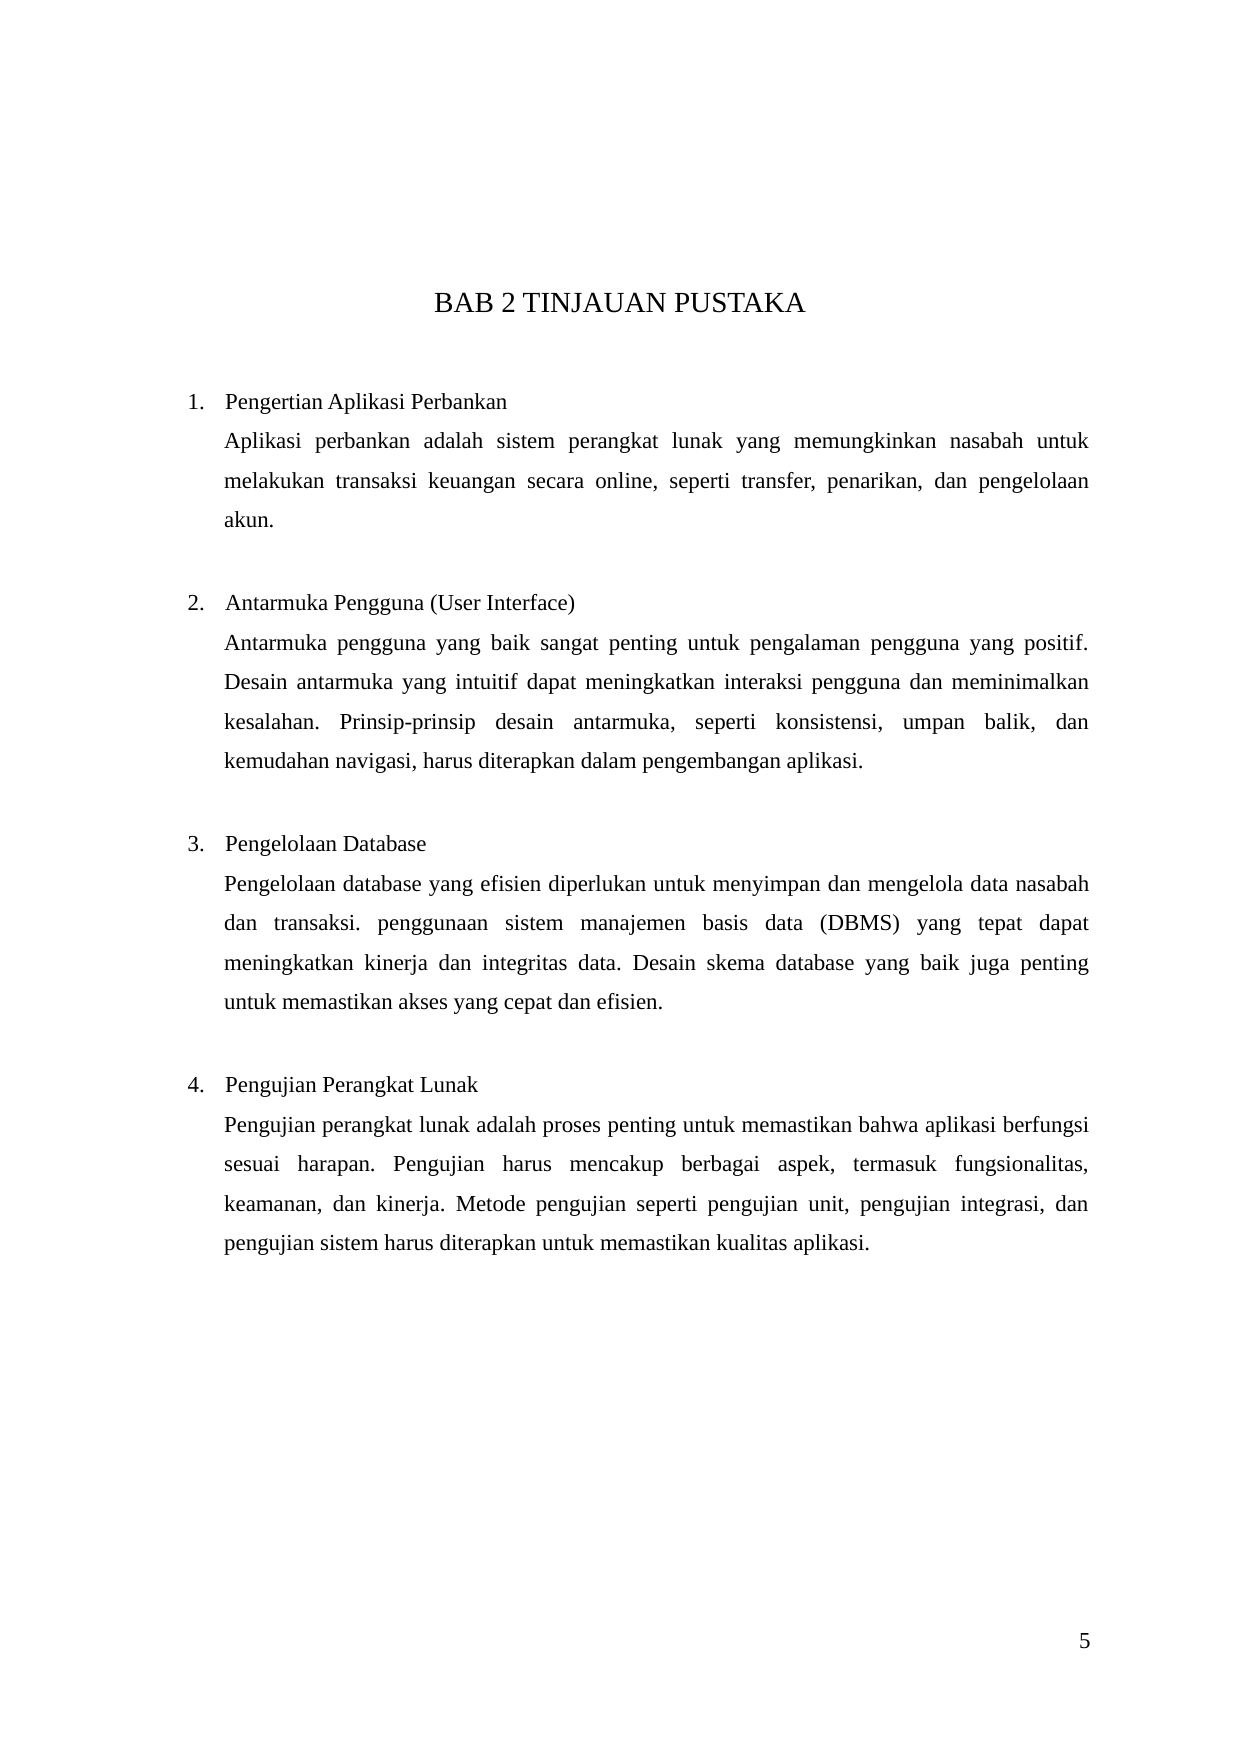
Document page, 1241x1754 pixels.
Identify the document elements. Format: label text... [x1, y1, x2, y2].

subtitle BAB 2 TINJAUAN PUSTAKA [150, 286, 1090, 319]
subtitle Antarmuka Pengguna (User Interface) [187, 589, 1090, 616]
text Pengujian perangkat lunak adalah proses penting untuk memastikan bahwa aplikasi berfungsi sesuai harapan. Pengujian harus mencakup berbagai aspek, termasuk fungsionalitas, keamanan, dan kinerja. Metode pengujian seperti pengujian unit, pengujian integrasi, dan pengujian sistem harus diterapkan untuk memastikan kualitas aplikasi. [224, 1111, 1090, 1256]
text Pengelolaan database yang efisien diperlukan untuk menyimpan dan mengelola data nasabah dan transaksi. penggunaan sistem manajemen basis data (DBMS) yang tepat dapat meningkatkan kinerja dan integritas data. Desain skema database yang baik juga penting untuk memastikan akses yang cepat dan efisien. [224, 870, 1090, 1015]
text Aplikasi perbankan adalah sistem perangkat lunak yang memungkinkan nasabah untuk melakukan transaksi keuangan secara online, seperti transfer, penarikan, dan pengelolaan akun. [224, 427, 1090, 533]
subtitle Pengujian Perangkat Lunak [187, 1072, 1090, 1098]
subtitle Pengertian Aplikasi Perbankan [187, 388, 1090, 414]
subtitle Pengelolaan Database [187, 831, 1090, 857]
text Antarmuka pengguna yang baik sangat penting untuk pengalaman pengguna yang positif. Desain antarmuka yang intuitif dapat meningkatkan interaksi pengguna dan meminimalkan kesalahan. Prinsip-prinsip desain antarmuka, seperti konsistensi, umpan balik, dan kemudahan navigasi, harus diterapkan dalam pengembangan aplikasi. [224, 629, 1090, 774]
